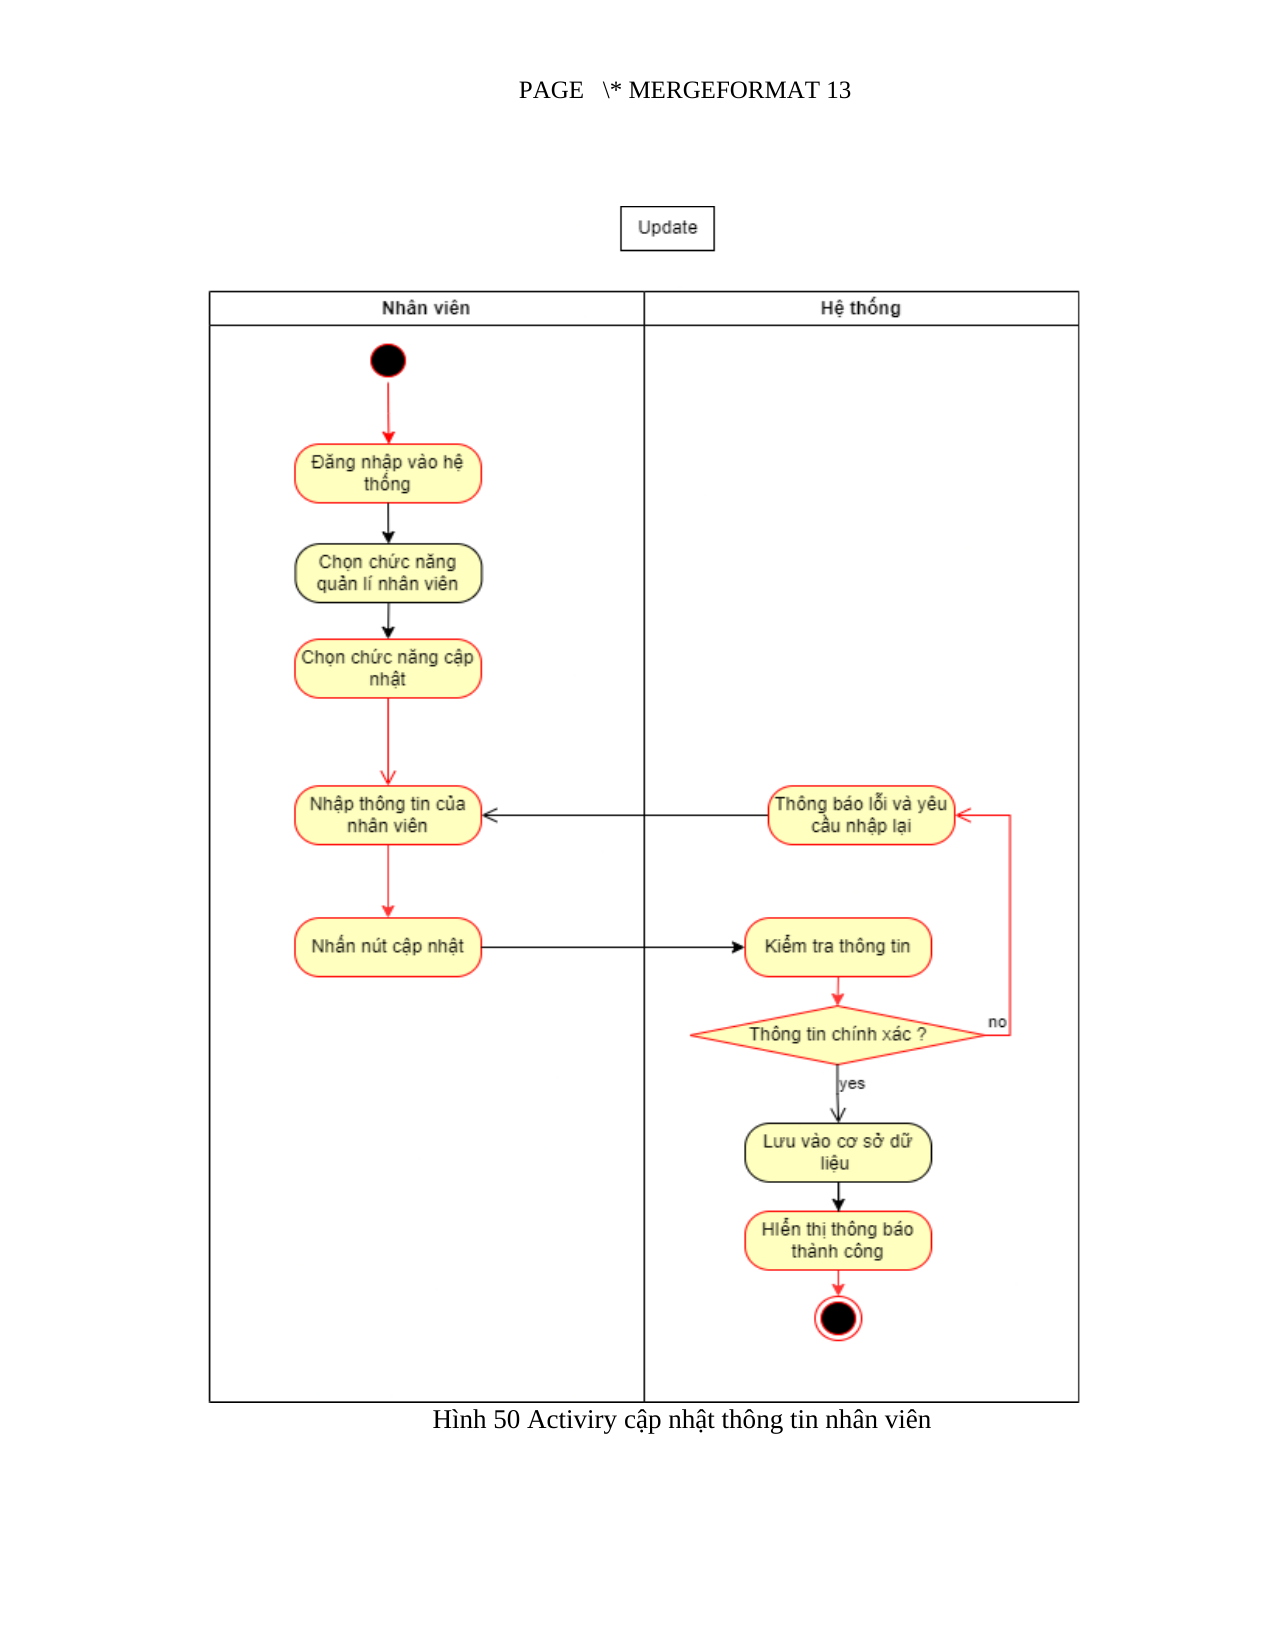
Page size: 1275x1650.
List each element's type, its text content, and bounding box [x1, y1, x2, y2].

picture [206, 206, 1080, 1403]
text Hình 50 Activiry cập nhật thông tin nhân viên [207, 1403, 1157, 1434]
